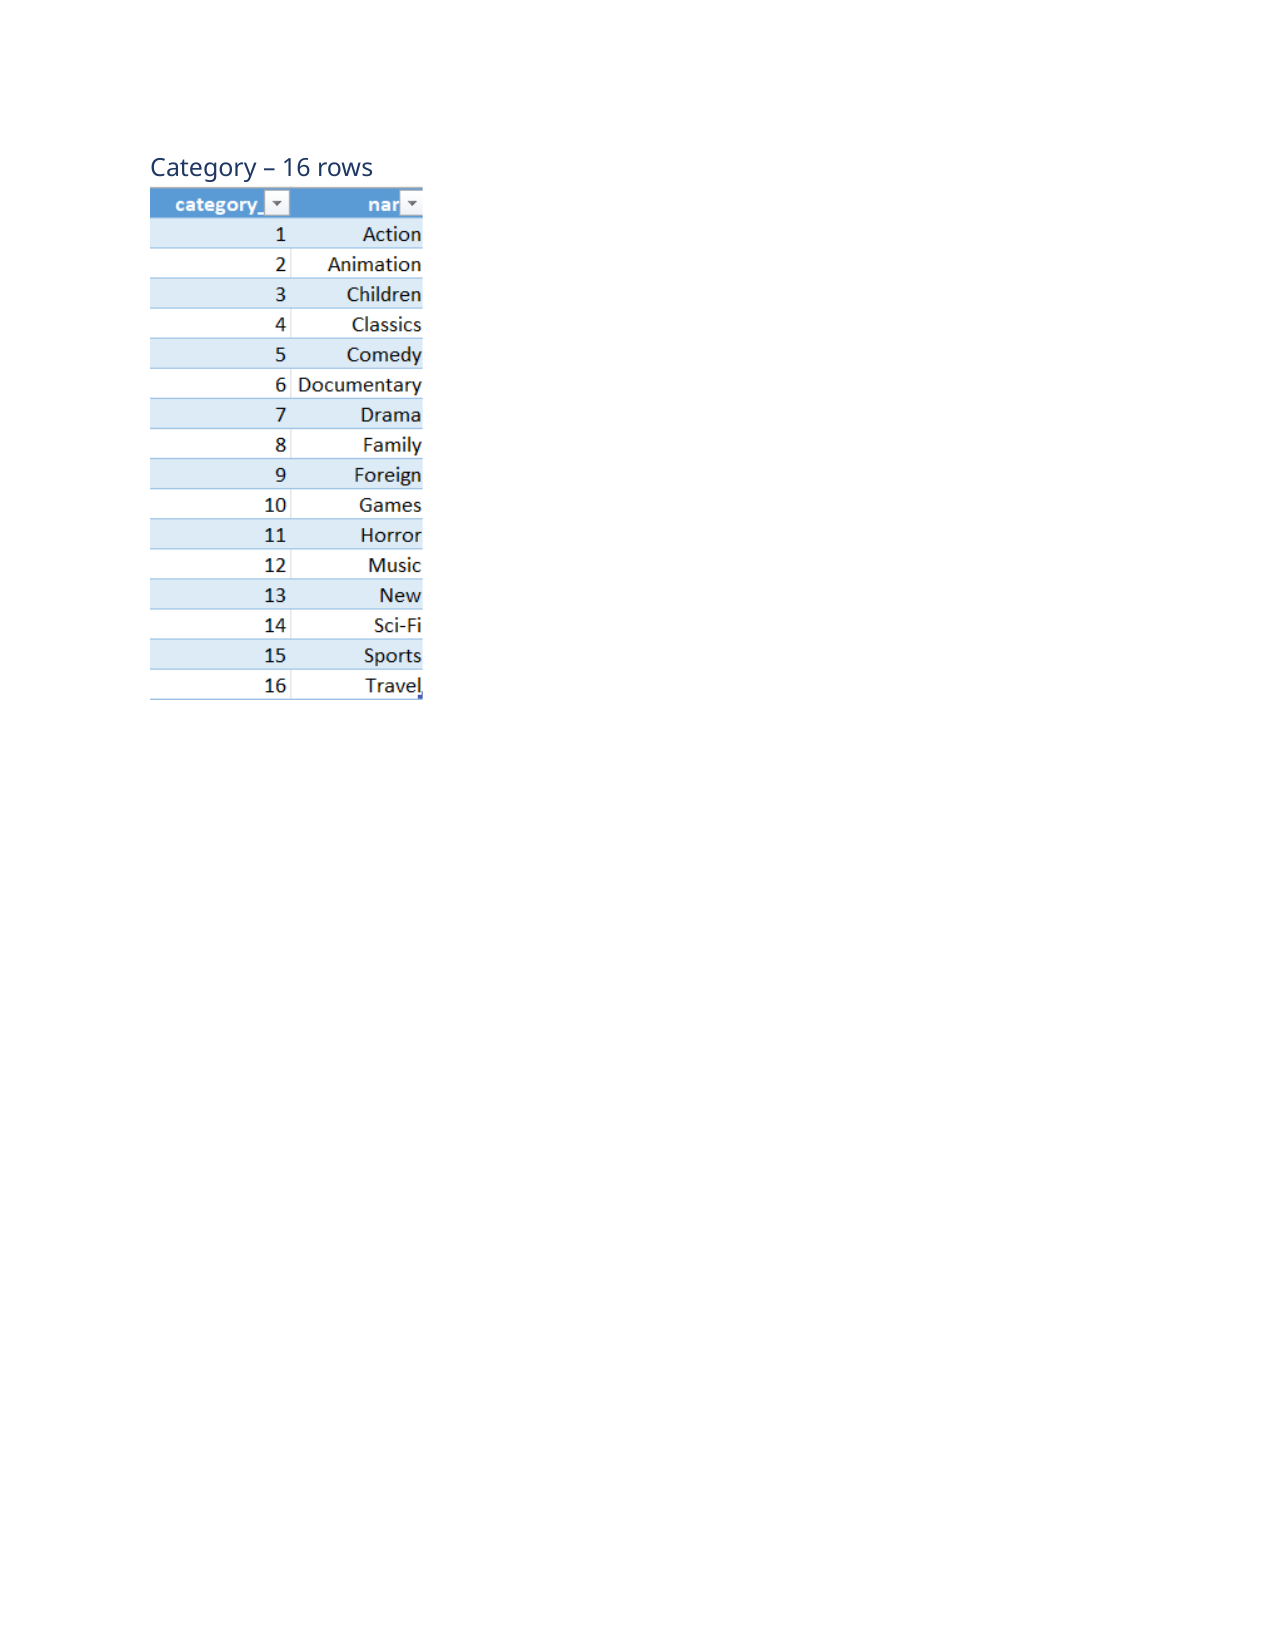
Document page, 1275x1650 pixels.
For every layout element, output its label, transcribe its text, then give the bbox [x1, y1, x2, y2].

picture [150, 186, 423, 700]
subtitle Category – 16 rows [150, 150, 1125, 184]
